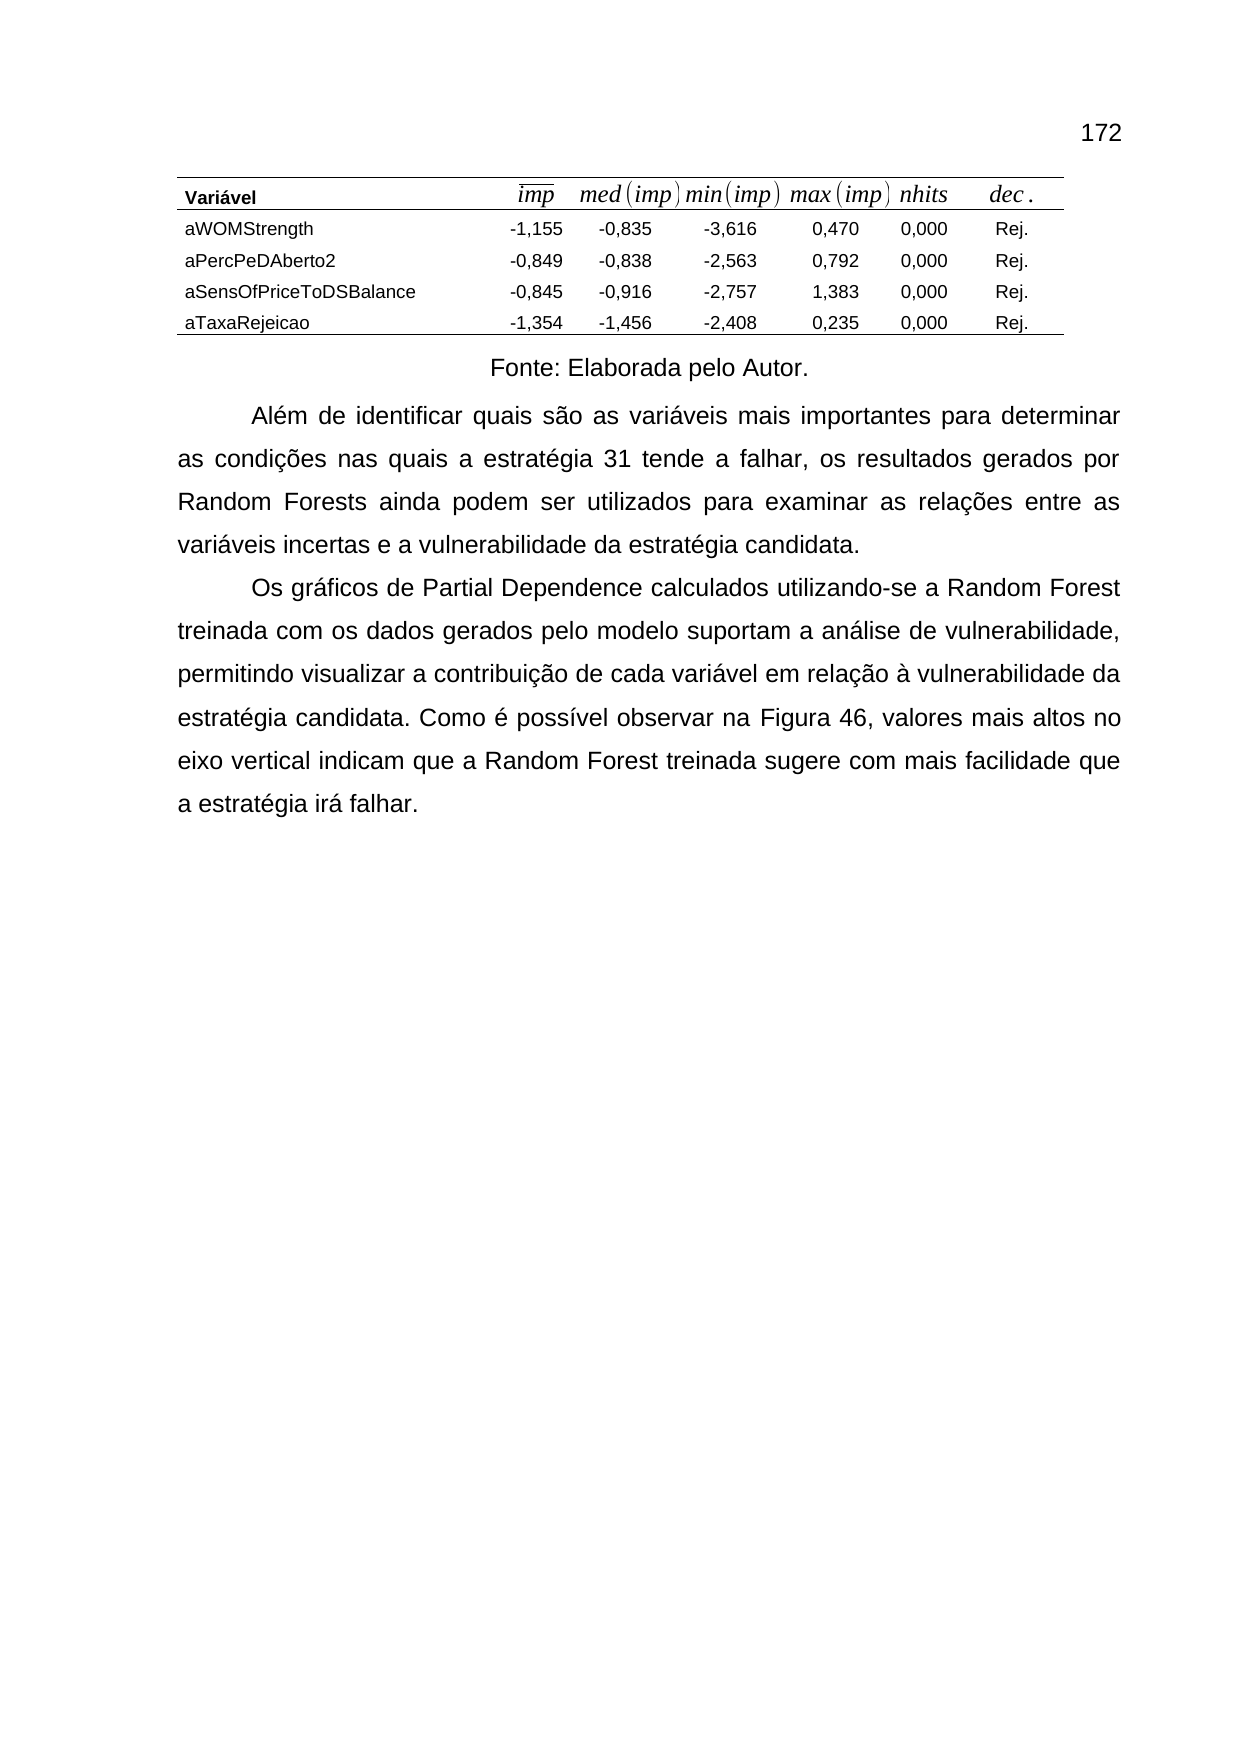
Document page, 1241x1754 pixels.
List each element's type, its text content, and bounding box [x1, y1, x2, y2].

text Fonte: Elaborada pelo Autor. [177, 353, 1122, 382]
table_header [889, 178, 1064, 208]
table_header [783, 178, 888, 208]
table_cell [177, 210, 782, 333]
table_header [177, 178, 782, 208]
text Os gráficos de Partial Dependence calculados utilizando-se a Random Forest treinada com os dados gerados pelo modelo suportam a análise de vulnerabilidade, permitindo visualizar a contribuição de cada variável em relação à vulnerabilidade da estratégia candidata. Como é possível observar na Figura 46, valores mais altos no eixo vertical indicam que a Random Forest treinada sugere com mais facilidade que a estratégia irá falhar. [177, 573, 1122, 818]
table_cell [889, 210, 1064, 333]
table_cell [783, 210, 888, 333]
text Além de identificar quais são as variáveis mais importantes para determinar as condições nas quais a estratégia 31 tende a falhar, os resultados gerados por Random Forests ainda podem ser utilizados para examinar as relações entre as variáveis incertas e a vulnerabilidade da estratégia candidata. [177, 401, 1122, 559]
